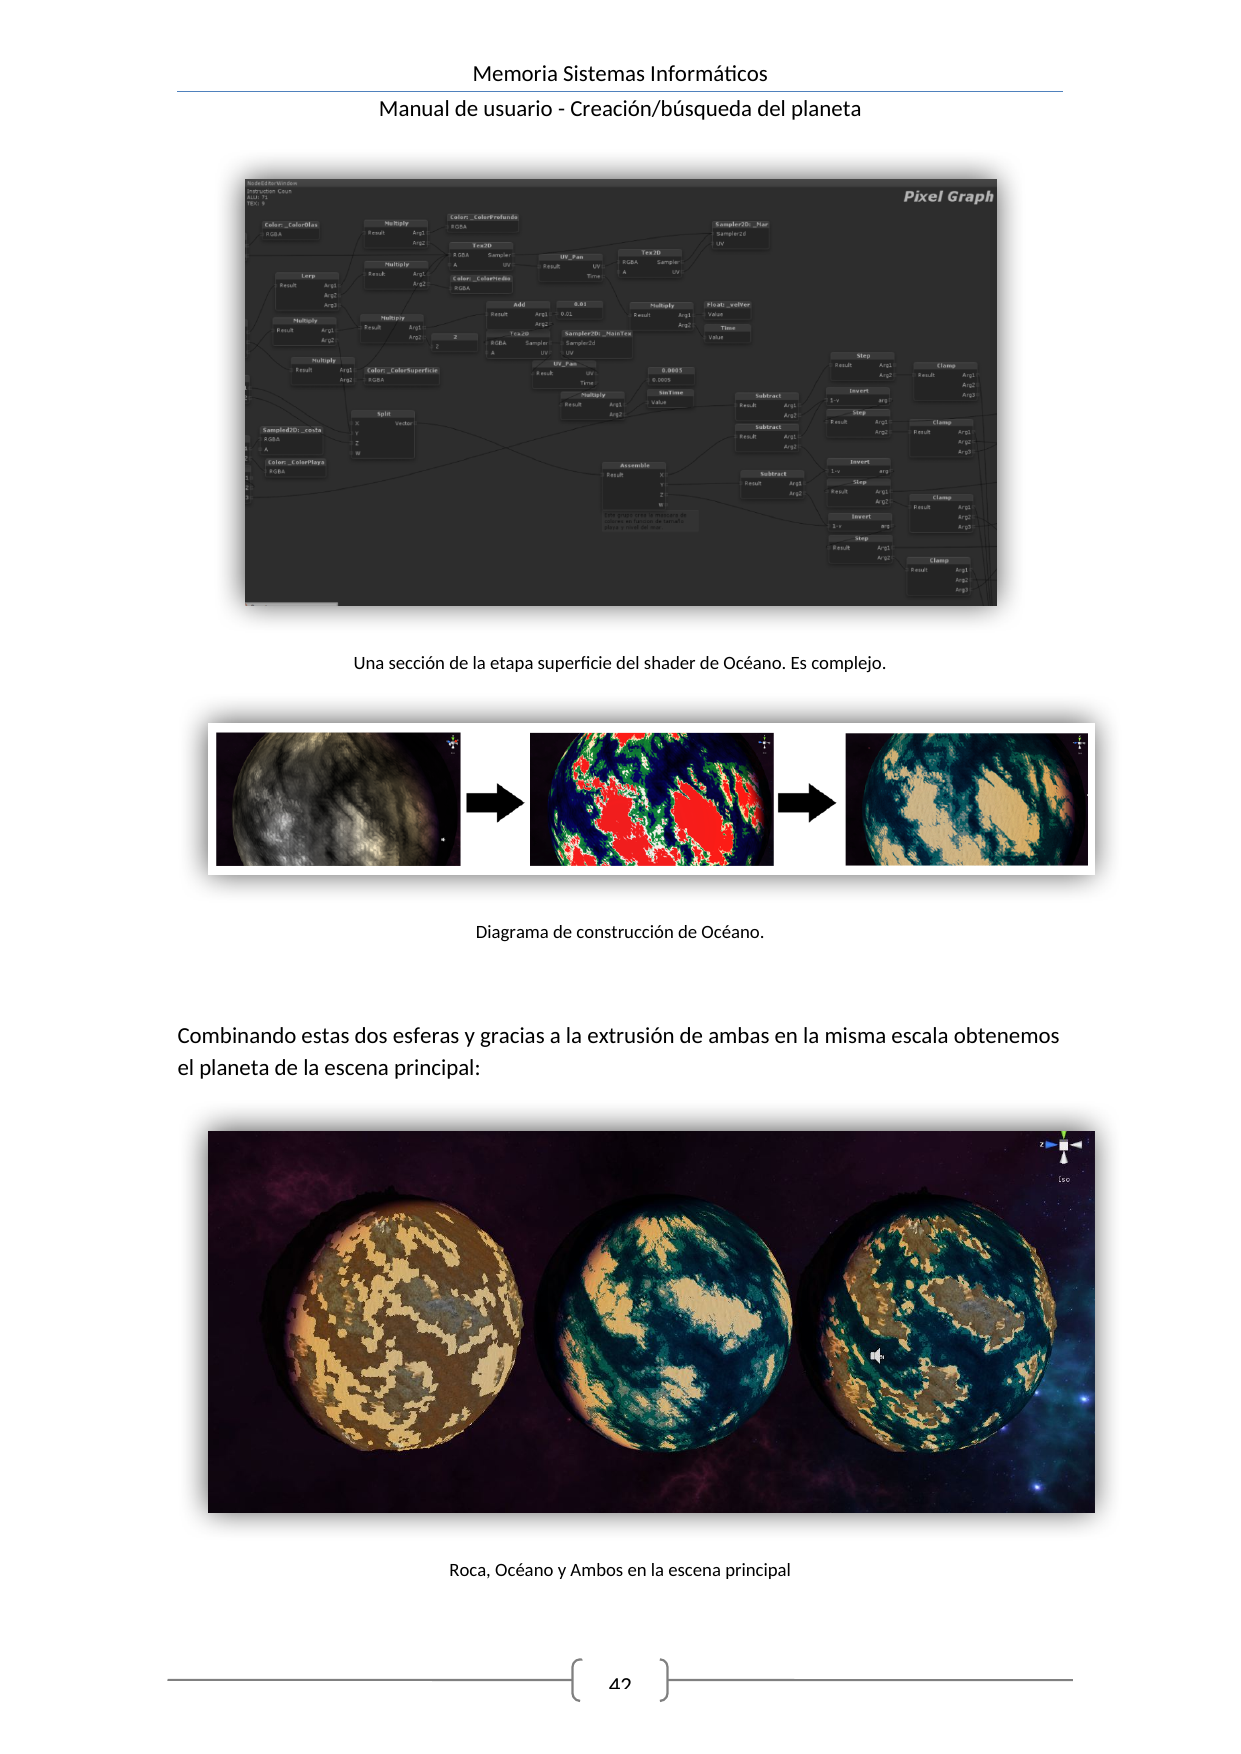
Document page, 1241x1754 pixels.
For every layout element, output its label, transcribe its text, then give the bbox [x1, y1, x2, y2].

text Una sección de la etapa superficie del shader de Océano. Es complejo. [177, 652, 1063, 674]
picture [208, 1131, 1095, 1513]
picture [208, 723, 1095, 875]
text Combinando estas dos esferas y gracias a la extrusión de ambas en la misma escala obtenemos el planeta de la escena principal: [177, 1021, 1063, 1081]
text Diagrama de construcción de Océano. [177, 921, 1063, 944]
picture [245, 179, 997, 606]
text Roca, Océano y Ambos en la escena principal [177, 1559, 1063, 1582]
